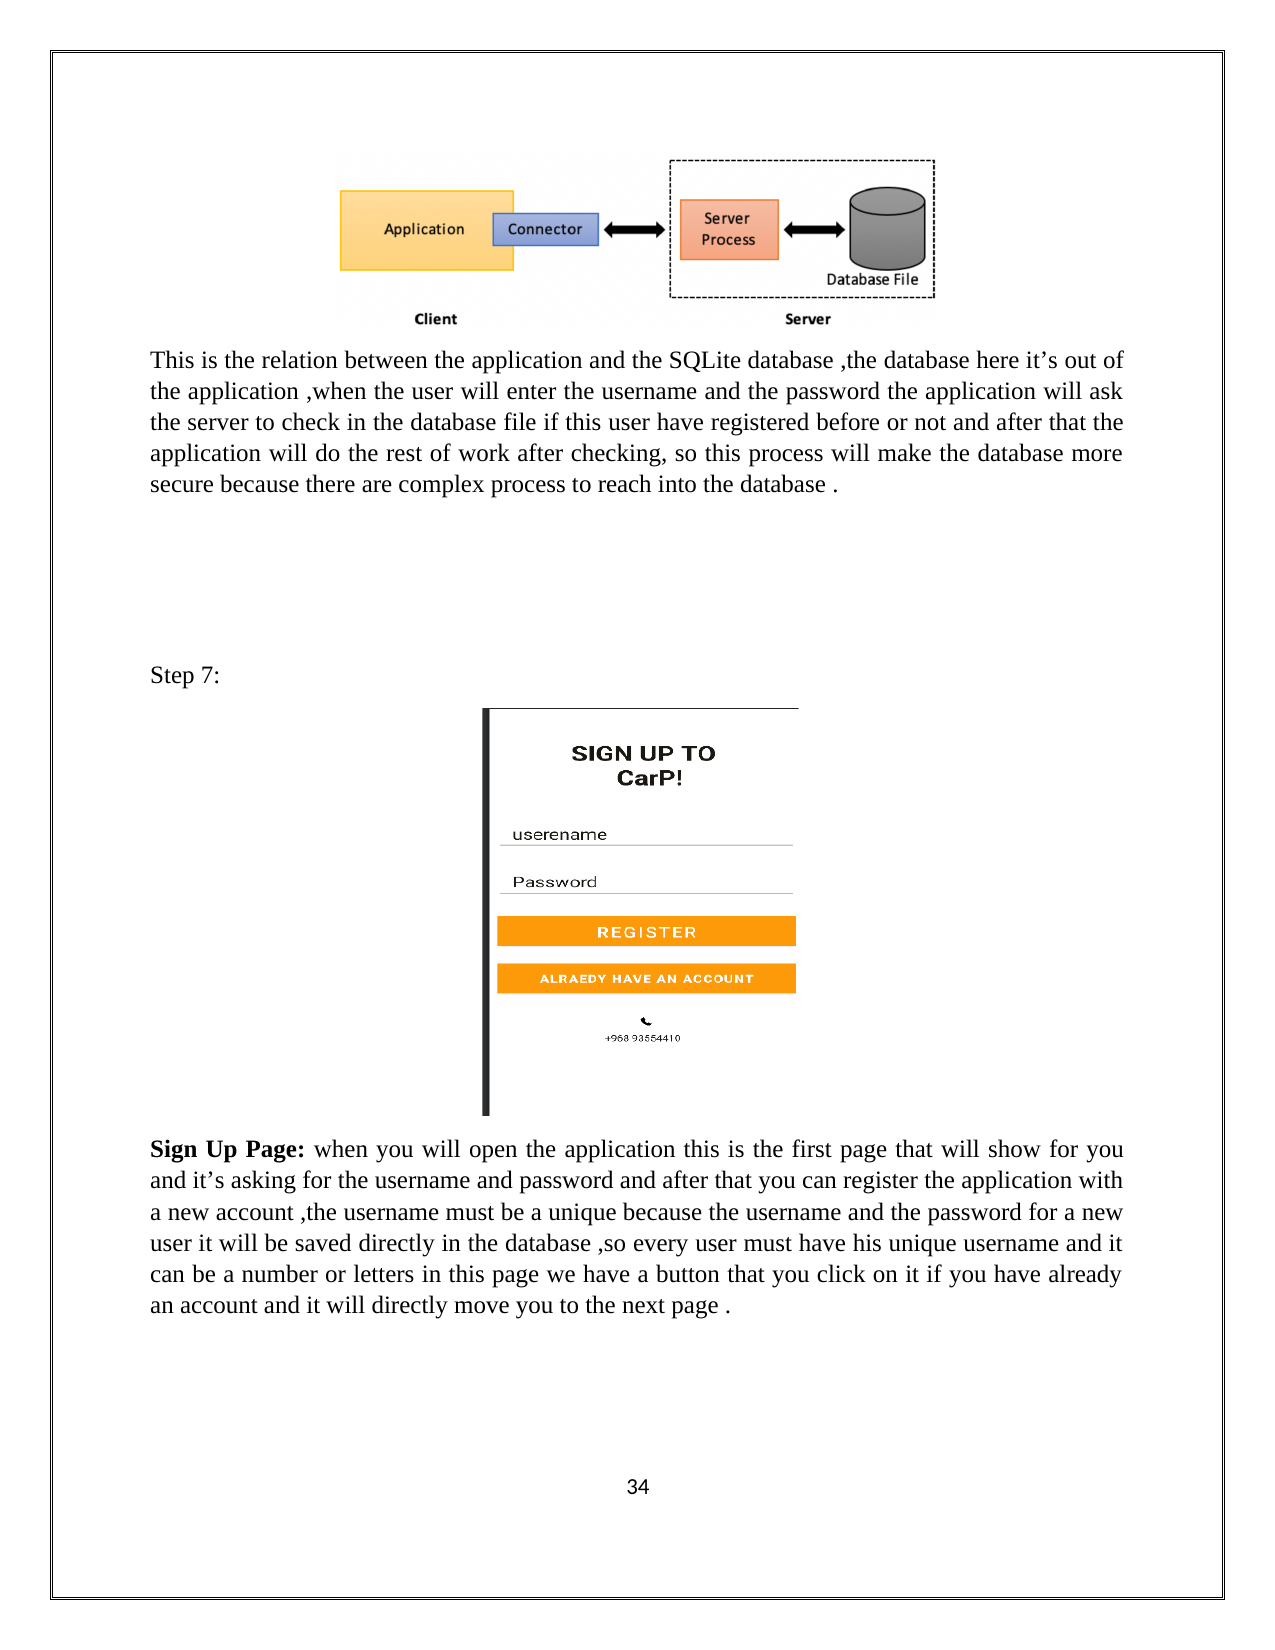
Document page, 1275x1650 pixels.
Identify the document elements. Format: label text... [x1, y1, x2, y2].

picture [336, 150, 939, 327]
text Step 7: [150, 660, 1125, 689]
text This is the relation between the application and the SQLite database ,the database here it’s out of the application ,when the user will enter the username and the password the application will ask the server to check in the database file if this user have registered before or not and after that the application will do the rest of work after checking, so this process will make the database more secure because there are complex process to reach into the database . [150, 345, 1125, 498]
text Sign Up Page: when you will open the application this is the first page that will show for you and it’s asking for the username and password and after that you can register the application with a new account ,the username must be a unique because the username and the password for a new user it will be saved directly in the database ,so every user must have his unique username and it can be a number or letters in this page we have a button that you click on it if you have already an account and it will directly move you to the next page . [150, 1134, 1125, 1318]
picture [482, 708, 799, 1116]
